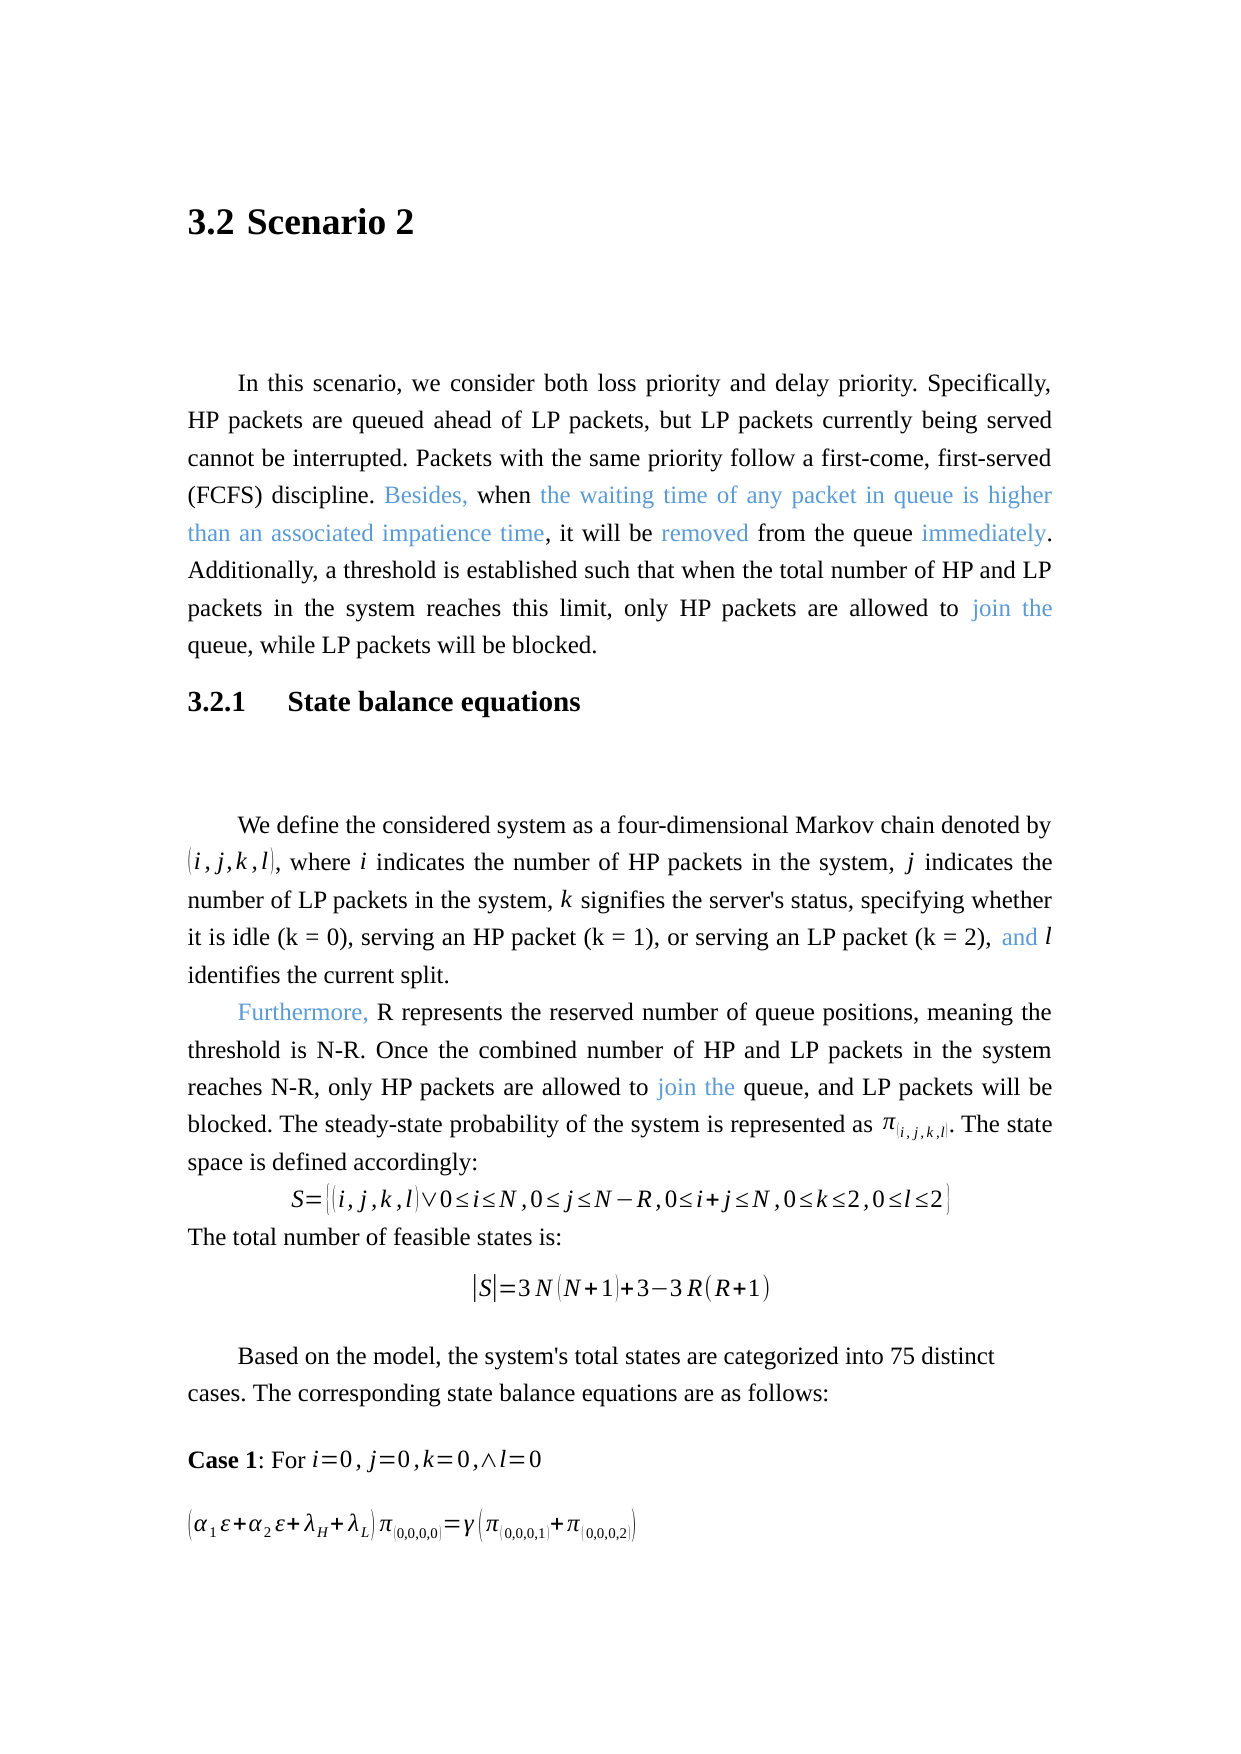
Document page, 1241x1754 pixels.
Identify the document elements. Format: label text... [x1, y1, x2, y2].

text We define the considered system as a four-dimensional Markov chain denoted by, where indicates the number of HP packets in the system, indicates the number of LP packets in the system, signifies the server's status, specifying whether it is idle (k = 0), serving an HP packet (k = 1), or serving an LP packet (k = 2), and identifies the current split. [187, 805, 1053, 993]
text Case 1: For [187, 1441, 1053, 1478]
text Furthermore, R represents the reserved number of queue positions, meaning the threshold is N-R. Once the combined number of HP and LP packets in the system reaches N-R, only HP packets are allowed to join the queue, and LP packets will be blocked. The steady-state probability of the system is represented as . The state space is defined accordingly: [187, 993, 1053, 1180]
subtitle 3.2.1 State balance equations [187, 682, 1053, 719]
subtitle 3.2 Scenario 2 [187, 183, 1053, 258]
text Based on the model, the system's total states are categorized into 75 distinct cases. The corresponding state balance equations are as follows: [187, 1336, 1053, 1411]
text The total number of feasible states is: [187, 1218, 1053, 1255]
text In this scenario, we consider both loss priority and delay priority. Specifically, HP packets are queued ahead of LP packets, but LP packets currently being served cannot be interrupted. Packets with the same priority follow a first-come, first-served (FCFS) discipline. Besides, when the waiting time of any packet in queue is higher than an associated impatience time, it will be removed from the queue immediately. Additionally, a threshold is established such that when the total number of HP and LP packets in the system reaches this limit, only HP packets are allowed to join the queue, while LP packets will be blocked. [187, 363, 1053, 663]
